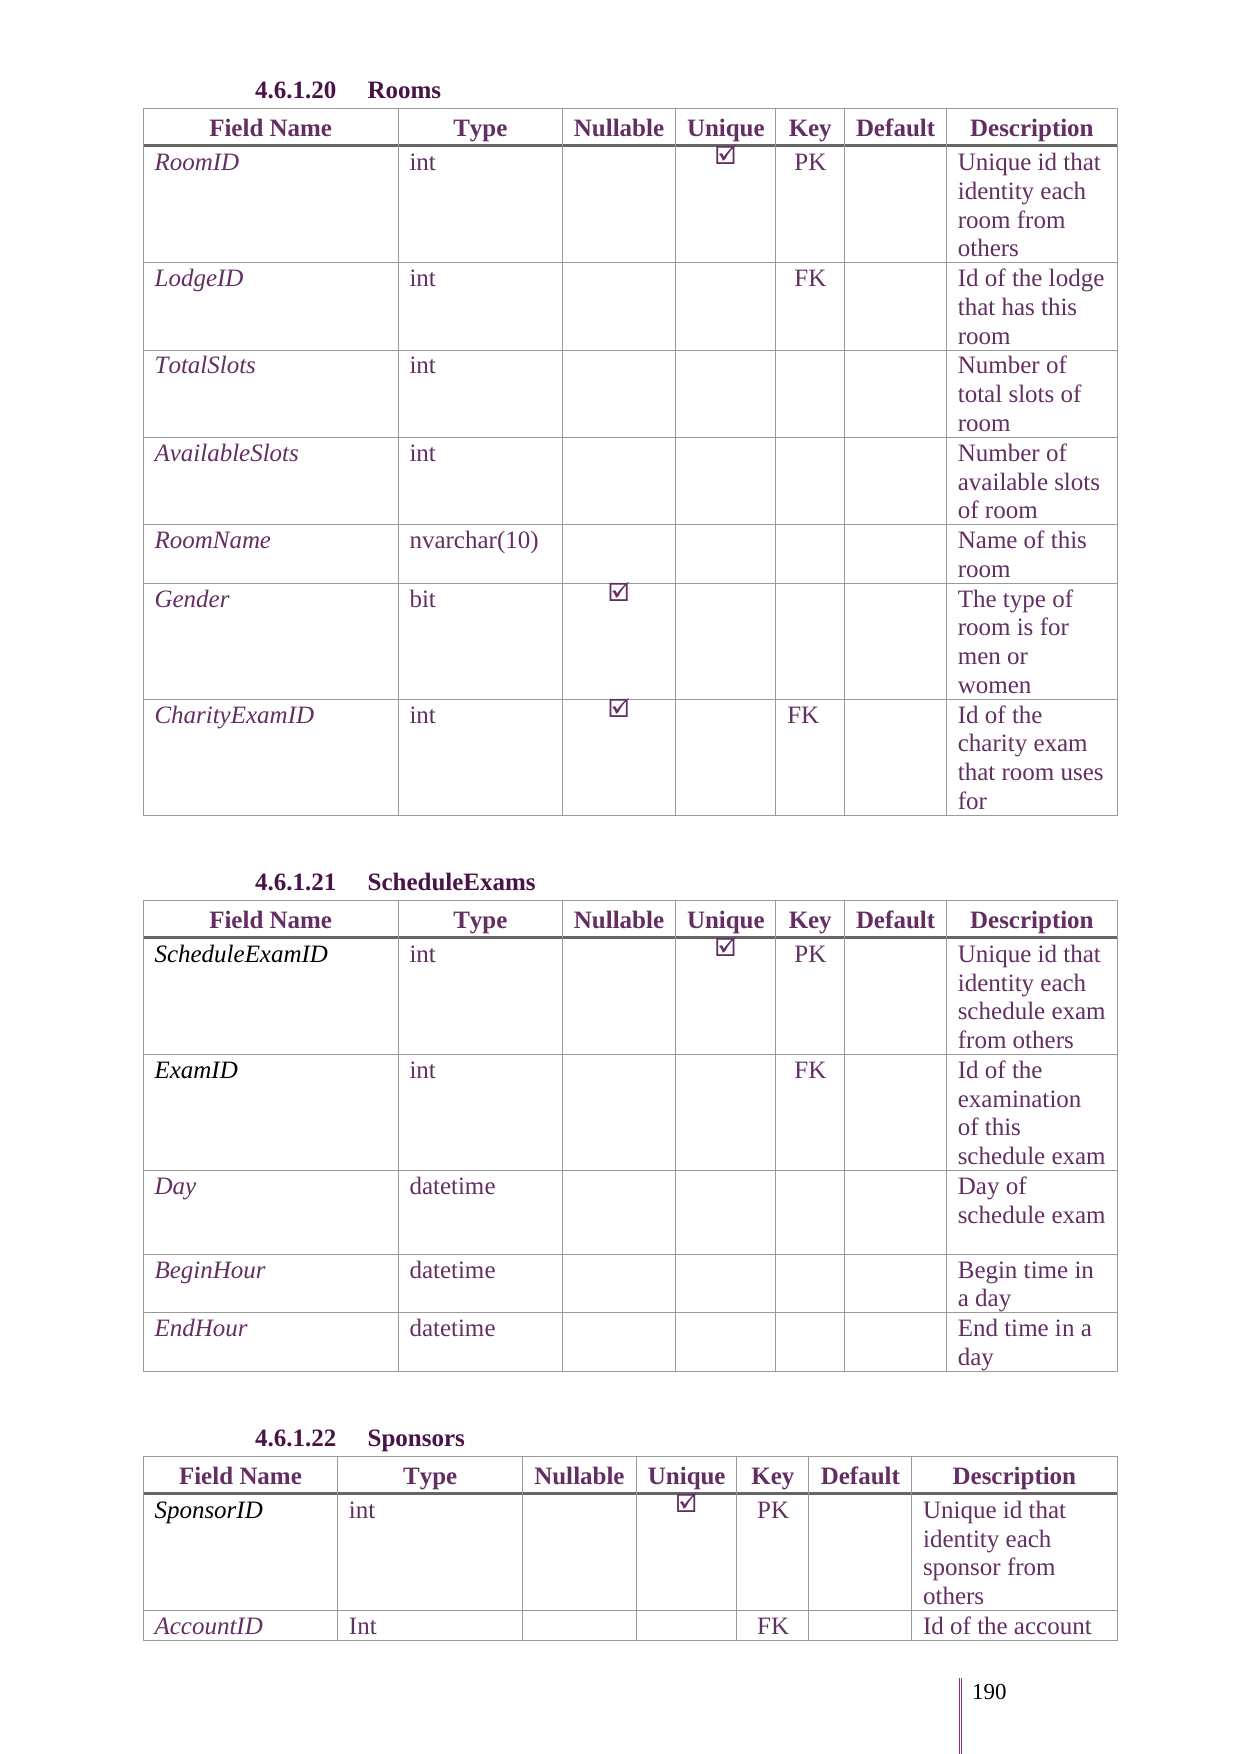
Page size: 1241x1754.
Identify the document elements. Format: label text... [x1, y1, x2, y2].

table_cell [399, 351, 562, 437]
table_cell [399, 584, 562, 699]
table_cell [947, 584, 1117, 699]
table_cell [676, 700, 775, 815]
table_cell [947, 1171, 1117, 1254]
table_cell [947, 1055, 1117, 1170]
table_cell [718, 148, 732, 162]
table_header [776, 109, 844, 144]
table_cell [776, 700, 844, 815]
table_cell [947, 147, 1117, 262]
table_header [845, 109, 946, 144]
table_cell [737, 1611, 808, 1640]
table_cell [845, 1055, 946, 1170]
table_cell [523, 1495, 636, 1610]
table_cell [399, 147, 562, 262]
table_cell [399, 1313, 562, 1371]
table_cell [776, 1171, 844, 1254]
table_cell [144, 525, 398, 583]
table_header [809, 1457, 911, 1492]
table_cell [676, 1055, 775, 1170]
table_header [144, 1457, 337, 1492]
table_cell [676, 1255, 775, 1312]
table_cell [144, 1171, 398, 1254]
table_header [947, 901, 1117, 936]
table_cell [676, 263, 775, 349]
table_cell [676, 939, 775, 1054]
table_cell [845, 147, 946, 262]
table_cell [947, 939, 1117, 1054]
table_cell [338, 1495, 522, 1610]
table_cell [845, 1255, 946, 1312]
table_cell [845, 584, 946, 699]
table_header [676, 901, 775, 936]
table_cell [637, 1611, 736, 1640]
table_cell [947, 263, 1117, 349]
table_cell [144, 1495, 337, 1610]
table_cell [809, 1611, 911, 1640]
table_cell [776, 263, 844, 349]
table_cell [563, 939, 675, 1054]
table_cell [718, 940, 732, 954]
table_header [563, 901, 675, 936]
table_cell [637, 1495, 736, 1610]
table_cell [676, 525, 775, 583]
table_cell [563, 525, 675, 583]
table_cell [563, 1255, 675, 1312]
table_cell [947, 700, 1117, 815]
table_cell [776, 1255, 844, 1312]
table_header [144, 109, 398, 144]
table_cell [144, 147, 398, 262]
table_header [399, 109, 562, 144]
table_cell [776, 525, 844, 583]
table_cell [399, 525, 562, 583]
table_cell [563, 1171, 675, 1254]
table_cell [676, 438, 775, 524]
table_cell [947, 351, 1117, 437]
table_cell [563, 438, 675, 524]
subtitle ScheduleExams [255, 867, 1165, 896]
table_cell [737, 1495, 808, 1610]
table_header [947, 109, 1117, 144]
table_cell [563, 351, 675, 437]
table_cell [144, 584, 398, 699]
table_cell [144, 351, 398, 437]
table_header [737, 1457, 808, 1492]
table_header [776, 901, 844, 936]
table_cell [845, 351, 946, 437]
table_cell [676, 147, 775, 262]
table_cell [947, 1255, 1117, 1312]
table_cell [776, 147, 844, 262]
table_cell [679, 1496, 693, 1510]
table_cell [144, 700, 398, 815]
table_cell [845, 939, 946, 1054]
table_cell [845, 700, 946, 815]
subtitle Sponsors [255, 1423, 1165, 1452]
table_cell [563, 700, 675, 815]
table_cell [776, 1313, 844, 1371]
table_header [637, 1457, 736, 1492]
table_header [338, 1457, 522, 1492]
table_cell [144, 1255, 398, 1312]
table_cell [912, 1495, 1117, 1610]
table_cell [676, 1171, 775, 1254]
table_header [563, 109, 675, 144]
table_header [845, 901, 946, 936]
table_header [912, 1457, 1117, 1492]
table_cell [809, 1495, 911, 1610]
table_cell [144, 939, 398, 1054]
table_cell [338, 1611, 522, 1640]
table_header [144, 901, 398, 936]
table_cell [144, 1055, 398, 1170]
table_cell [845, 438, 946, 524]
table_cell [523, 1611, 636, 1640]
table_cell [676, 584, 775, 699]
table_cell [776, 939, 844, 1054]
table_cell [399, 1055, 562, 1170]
subtitle Rooms [255, 75, 1165, 104]
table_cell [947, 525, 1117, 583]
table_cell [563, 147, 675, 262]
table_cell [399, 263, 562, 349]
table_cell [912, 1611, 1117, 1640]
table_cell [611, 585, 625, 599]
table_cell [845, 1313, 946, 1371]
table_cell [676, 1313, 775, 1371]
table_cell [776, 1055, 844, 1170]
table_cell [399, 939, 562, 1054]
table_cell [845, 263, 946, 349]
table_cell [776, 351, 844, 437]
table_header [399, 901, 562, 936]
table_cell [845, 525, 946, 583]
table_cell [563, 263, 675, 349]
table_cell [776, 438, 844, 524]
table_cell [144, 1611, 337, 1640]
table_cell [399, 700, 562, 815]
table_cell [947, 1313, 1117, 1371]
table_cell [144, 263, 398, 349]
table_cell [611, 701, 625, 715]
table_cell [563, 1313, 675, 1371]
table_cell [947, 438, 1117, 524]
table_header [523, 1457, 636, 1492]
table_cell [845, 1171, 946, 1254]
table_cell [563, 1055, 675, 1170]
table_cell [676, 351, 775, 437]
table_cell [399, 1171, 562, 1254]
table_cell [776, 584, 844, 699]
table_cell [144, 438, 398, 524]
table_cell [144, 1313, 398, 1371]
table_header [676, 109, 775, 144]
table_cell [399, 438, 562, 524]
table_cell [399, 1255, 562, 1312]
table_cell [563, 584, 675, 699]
